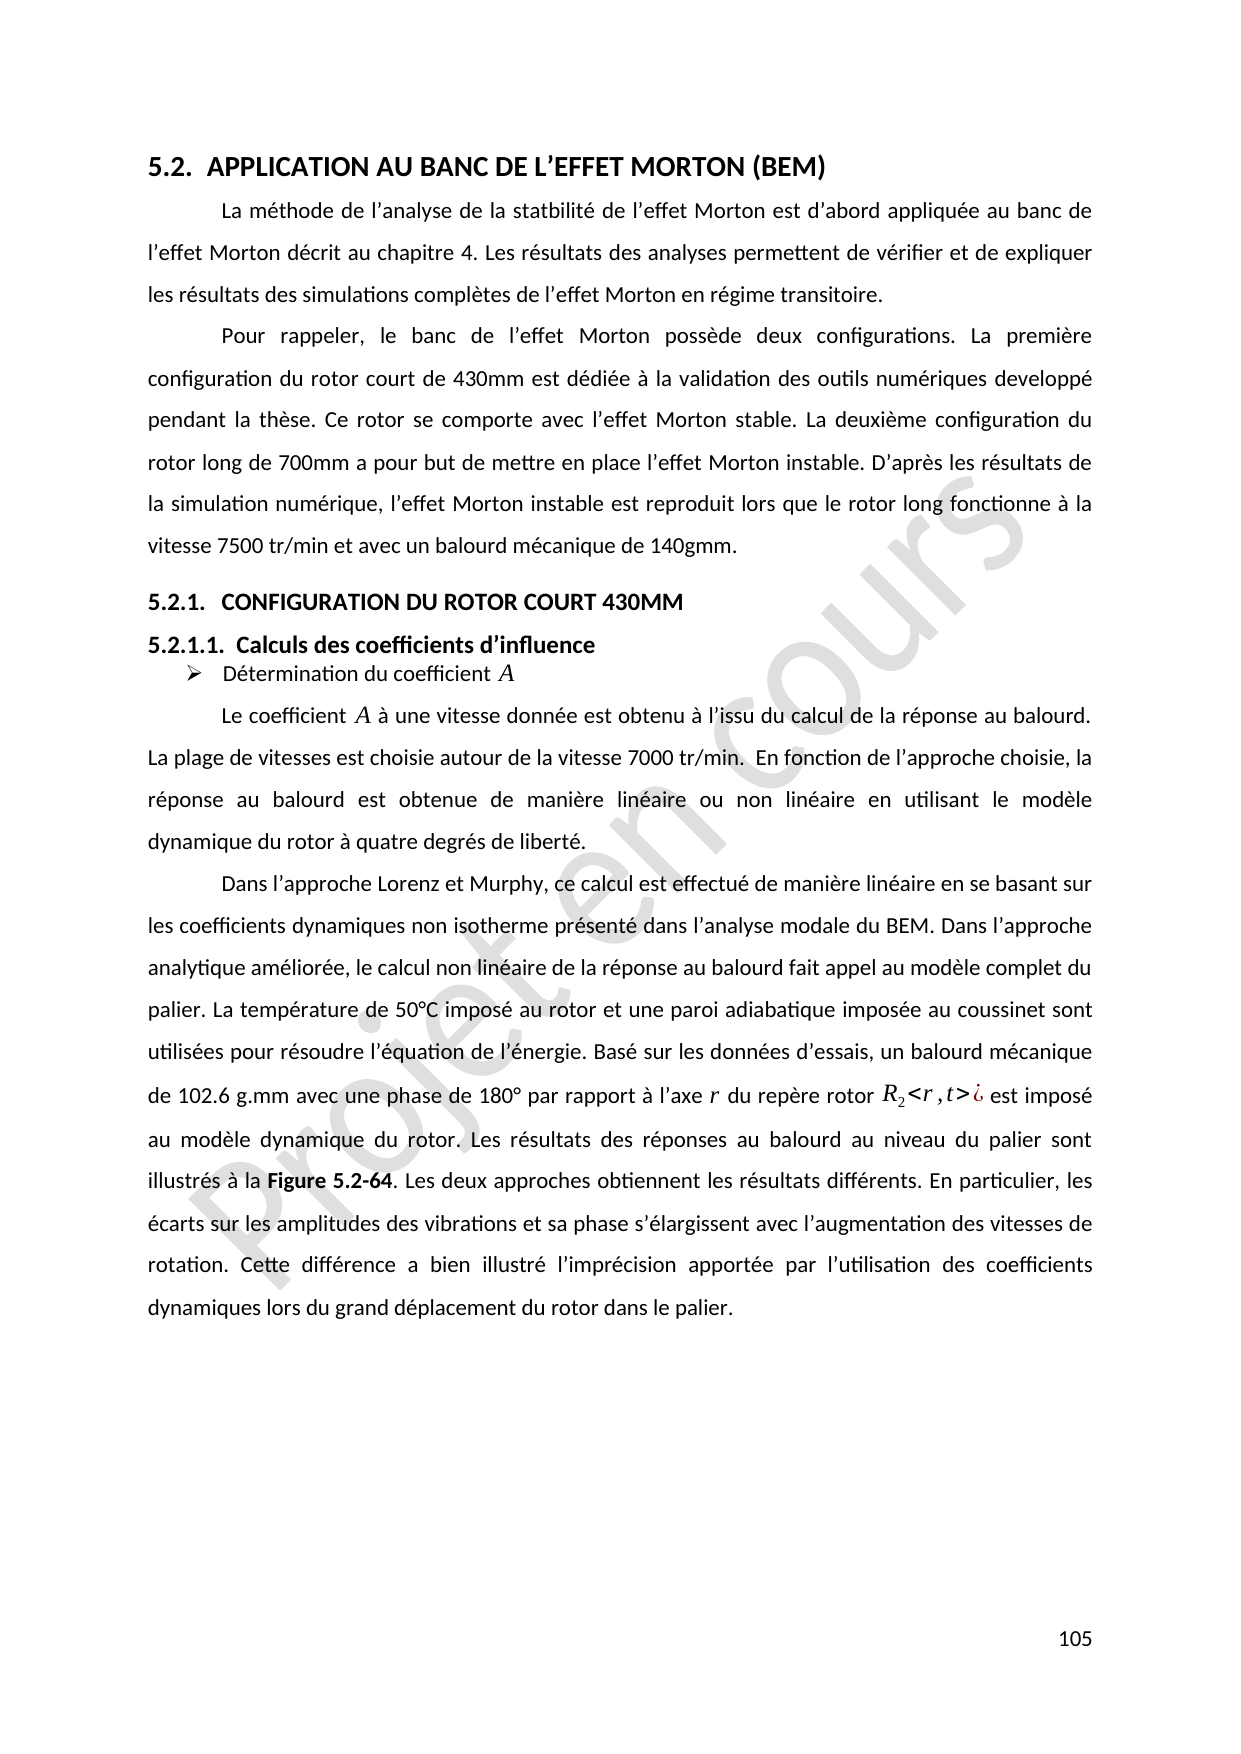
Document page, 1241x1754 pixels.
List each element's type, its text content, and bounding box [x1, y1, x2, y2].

subtitle Configuration du rotor court 430mm [148, 586, 1093, 617]
text La méthode de l’analyse de la statbilité de l’effet Morton est d’abord appliquée au banc de l’effet Morton décrit au chapitre 4. Les résultats des analyses permettent de vérifier et de expliquer les résultats des simulations complètes de l’effet Morton en régime transitoire. [148, 196, 1093, 308]
subtitle Calculs des coefficients d’influence [148, 629, 1093, 659]
list Détermination du coefficient [185, 659, 1093, 688]
text Pour rappeler, le banc de l’effet Morton possède deux configurations. La première configuration du rotor court de 430mm est dédiée à la validation des outils numériques developpé pendant la thèse. Ce rotor se comporte avec l’effet Morton stable. La deuxième configuration du rotor long de 700mm a pour but de mettre en place l’effet Morton instable. D’après les résultats de la simulation numérique, l’effet Morton instable est reproduit lors que le rotor long fonctionne à la vitesse 7500 tr/min et avec un balourd mécanique de 140gmm. [148, 322, 1093, 559]
subtitle Application au Banc de l’effet Morton (BEM) [148, 148, 1093, 183]
text Le coefficient à une vitesse donnée est obtenu à l’issu du calcul de la réponse au balourd. La plage de vitesses est choisie autour de la vitesse 7000 tr/min. En fonction de l’approche choisie, la réponse au balourd est obtenue de manière linéaire ou non linéaire en utilisant le modèle dynamique du rotor à quatre degrés de liberté. [148, 702, 1093, 856]
